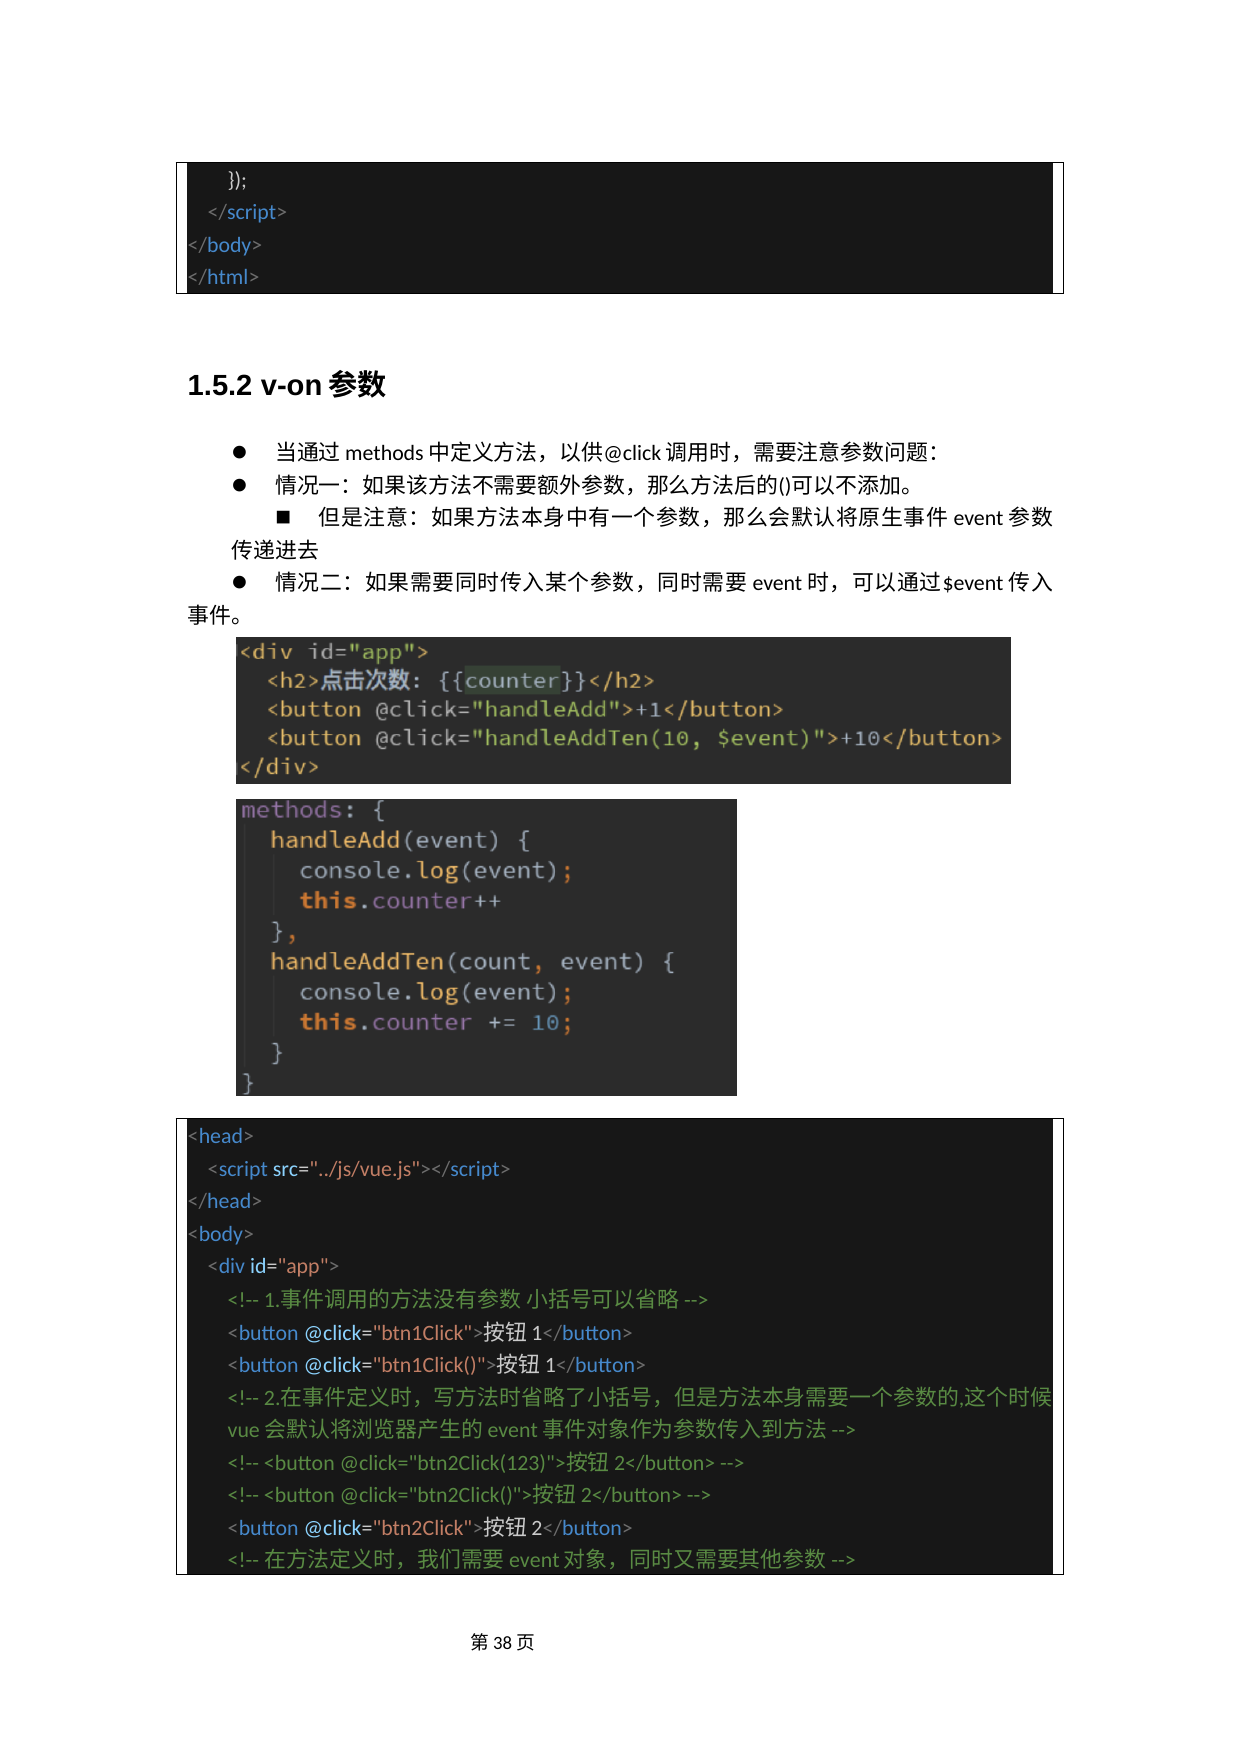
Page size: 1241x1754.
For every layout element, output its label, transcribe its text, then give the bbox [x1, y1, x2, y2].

list 情况二：如果需要同时传入某个参数，同时需要event时，可以通过$event传入事件。 [187, 566, 1053, 631]
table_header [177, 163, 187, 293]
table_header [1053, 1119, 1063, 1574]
subtitle v-on参数 [187, 352, 1053, 417]
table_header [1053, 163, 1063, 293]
list 情况一：如果该方法不需要额外参数，那么方法后的()可以不添加。 [187, 468, 1053, 501]
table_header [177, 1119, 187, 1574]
list 当通过methods中定义方法，以供@click调用时，需要注意参数问题： [187, 436, 1053, 468]
picture [231, 630, 1043, 1097]
list 但是注意：如果方法本身中有一个参数，那么会默认将原生事件event参数传递进去 [231, 501, 1053, 566]
